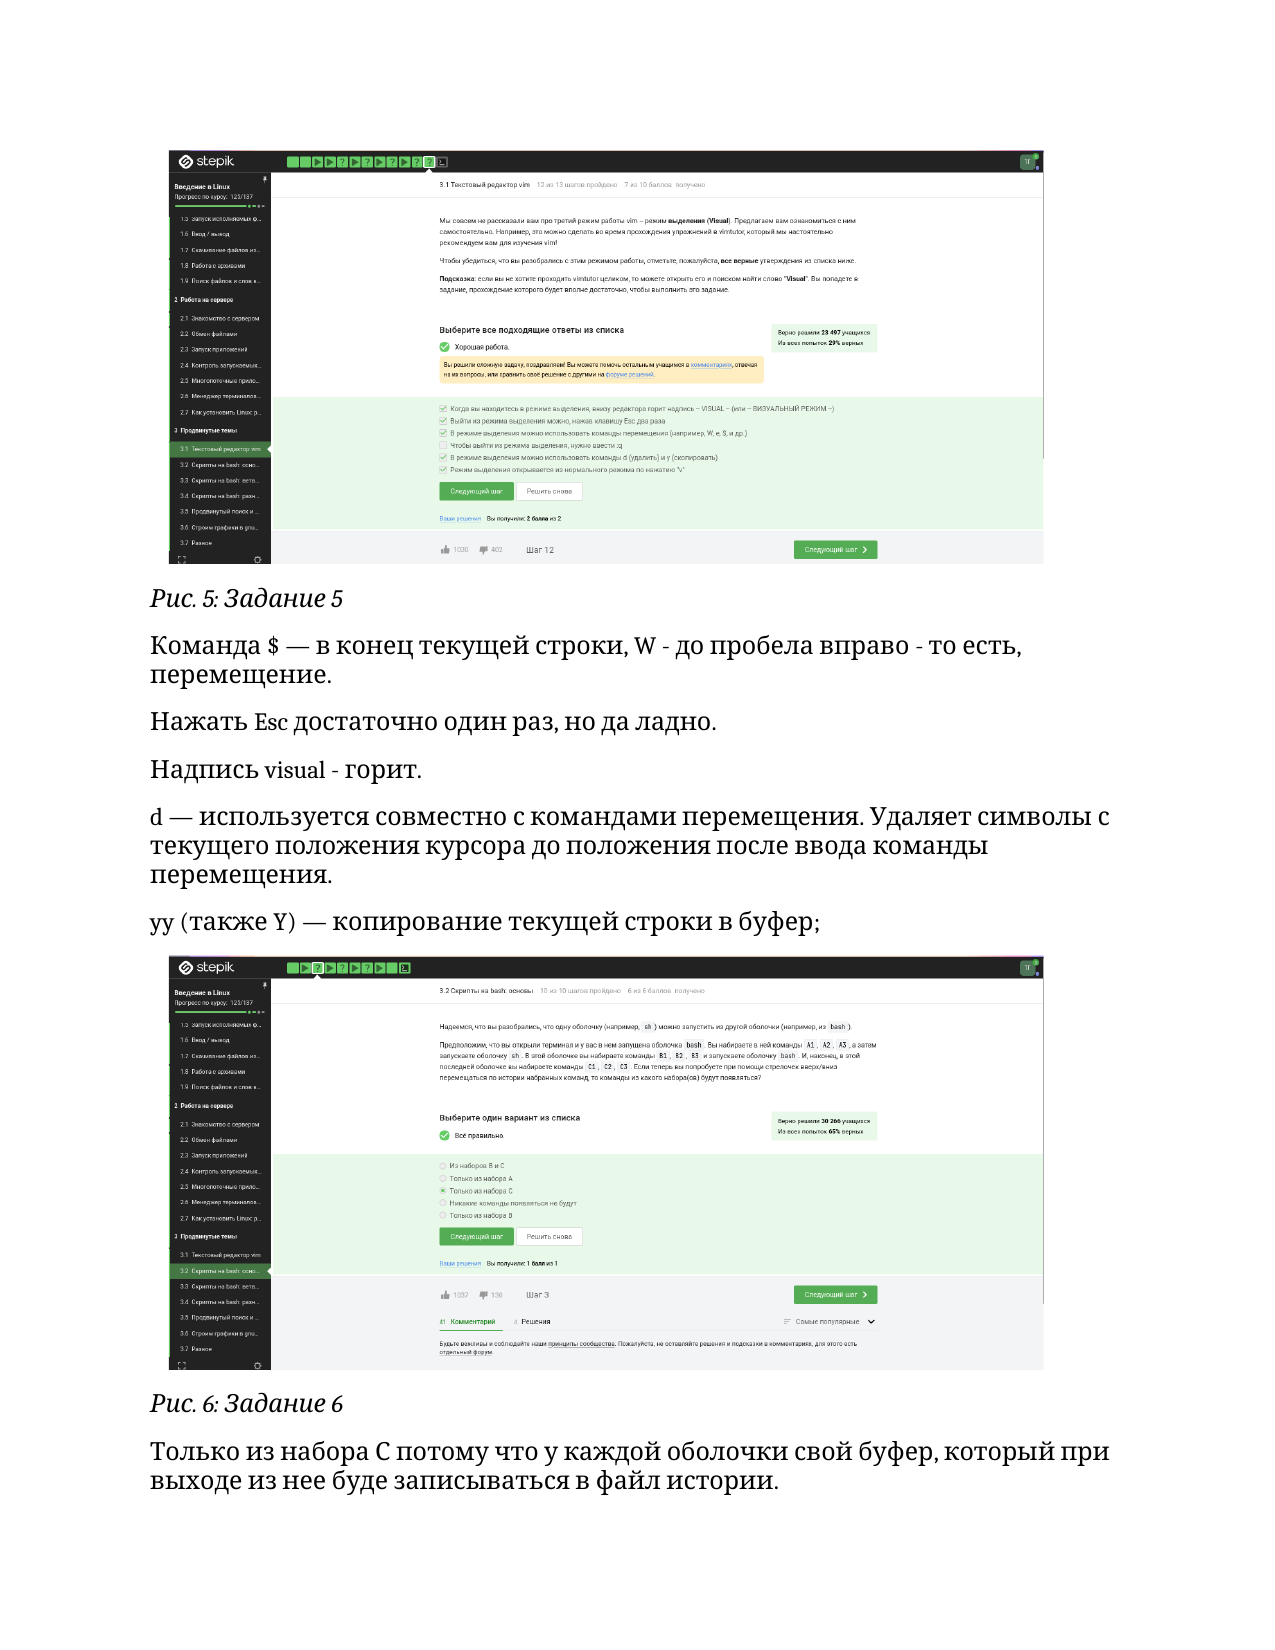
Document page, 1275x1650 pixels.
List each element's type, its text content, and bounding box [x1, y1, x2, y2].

text Команда $ — в конец текущей строки, W - до пробела вправо - то есть, перемещение. [150, 632, 1125, 689]
text Надпись visual - горит. [150, 756, 1125, 784]
picture [168, 150, 1044, 564]
text d — используется совместно с командами перемещения. Удаляет символы с текущего положения курсора до положения после ввода команды перемещения. [150, 803, 1125, 889]
text Рис. 5: Задание 5 [150, 584, 1125, 613]
text yy (также Y) — копирование текущей строки в буфер; [150, 908, 1125, 937]
text Рис. 6: Задание 6 [150, 1390, 1125, 1419]
text Только из набора С потому что у каждой оболочки свой буфер, который при выходе из нее буде записываться в файл истории. [150, 1438, 1125, 1495]
picture [168, 955, 1044, 1370]
text Нажать Esc достаточно один раз, но да ладно. [150, 708, 1125, 737]
